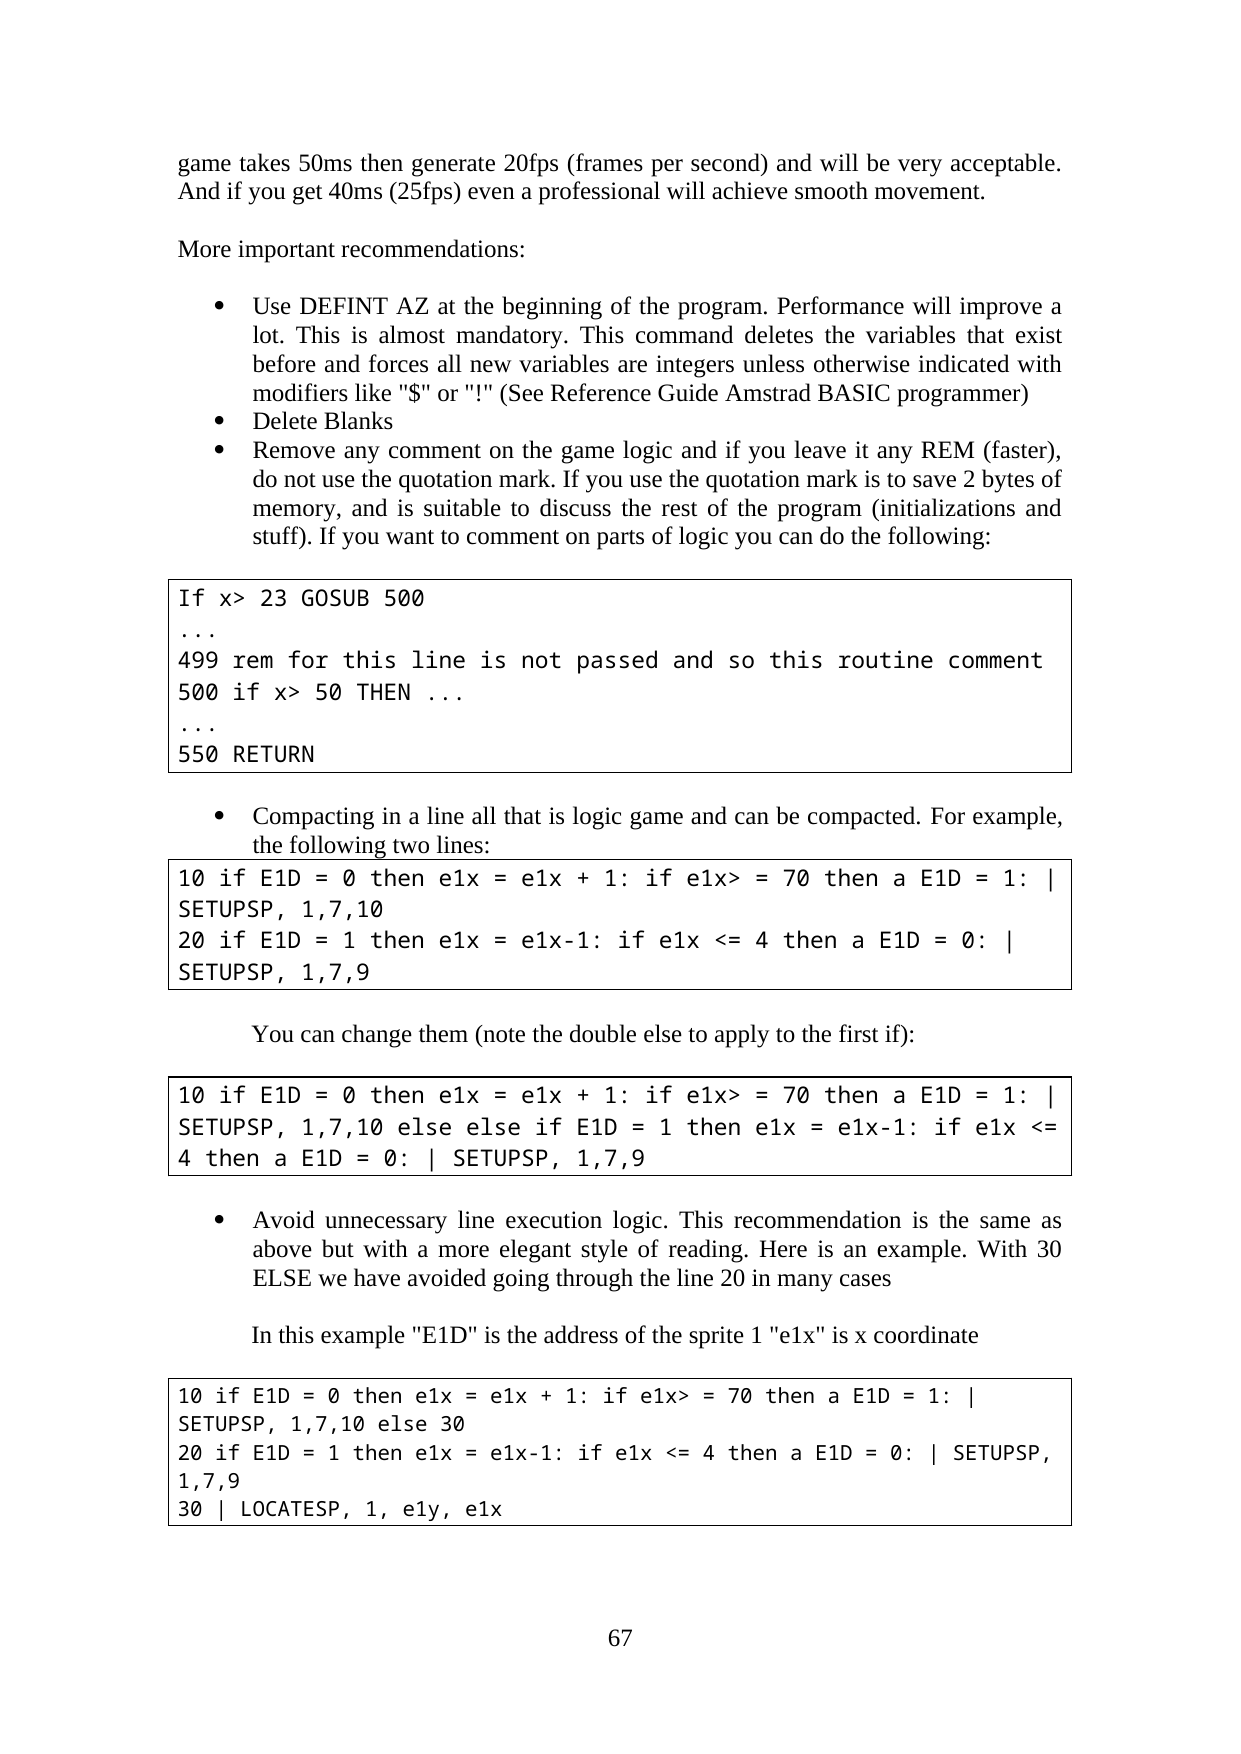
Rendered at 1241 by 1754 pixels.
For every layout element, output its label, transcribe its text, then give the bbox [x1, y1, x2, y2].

text 499 rem for this line is not passed and so this routine comment [177, 644, 1063, 676]
text 30 | LOCATESP, 1, e1y, e1x [169, 1491, 1071, 1525]
text If x> 23 GOSUB 500 [169, 580, 1071, 613]
text ... [177, 613, 1063, 644]
list Delete Blanks [215, 406, 1063, 435]
list Compacting in a line all that is logic game and can be compacted. For example, the following two lines: [215, 801, 1063, 859]
text 500 if x> 50 THEN ... [177, 676, 1063, 707]
list Avoid unnecessary line execution logic. This recommendation is the same as above but with a more elegant style of reading. Here is an example. With 30 ELSE we have avoided going through the line 20 in many cases [215, 1205, 1063, 1291]
text ... [177, 707, 1063, 735]
list Remove any comment on the game logic and if you leave it any REM (faster), do not use the quotation mark. If you use the quotation mark is to save 2 bytes of memory, and is suitable to discuss the rest of the program (initializations and stuff). If you want to comment on parts of logic you can do the following: [215, 435, 1063, 550]
text More important recommendations: [177, 234, 1063, 263]
text 20 if E1D = 1 then e1x = e1x-1: if e1x <= 4 then a E1D = 0: | SETUPSP, 1,7,9 [169, 921, 1071, 989]
list Use DEFINT AZ at the beginning of the program. Performance will improve a lot. This is almost mandatory. This command deletes the variables that exist before and forces all new variables are integers unless otherwise indicated with modifiers like "$" or "!" (See Reference Guide Amstrad BASIC programmer) [215, 291, 1063, 406]
text You can change them (note the double else to apply to the first if): [177, 1019, 1063, 1048]
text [177, 148, 1063, 205]
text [169, 1379, 1071, 1438]
text 10 if E1D = 0 then e1x = e1x + 1: if e1x> = 70 then a E1D = 1: | SETUPSP, 1,7,10 else else if E1D = 1 then e1x = e1x-1: if e1x <= 4 then a E1D = 0: | SETUPSP, 1,7,9 [169, 1078, 1071, 1175]
text In this example "E1D" is the address of the sprite 1 "e1x" is x coordinate [251, 1320, 1063, 1349]
text 20 if E1D = 1 then e1x = e1x-1: if e1x <= 4 then a E1D = 0: | SETUPSP, 1,7,9 [177, 1438, 1063, 1491]
text 550 RETURN [169, 735, 1071, 772]
text 10 if E1D = 0 then e1x = e1x + 1: if e1x> = 70 then a E1D = 1: | SETUPSP, 1,7,10 [169, 860, 1071, 921]
